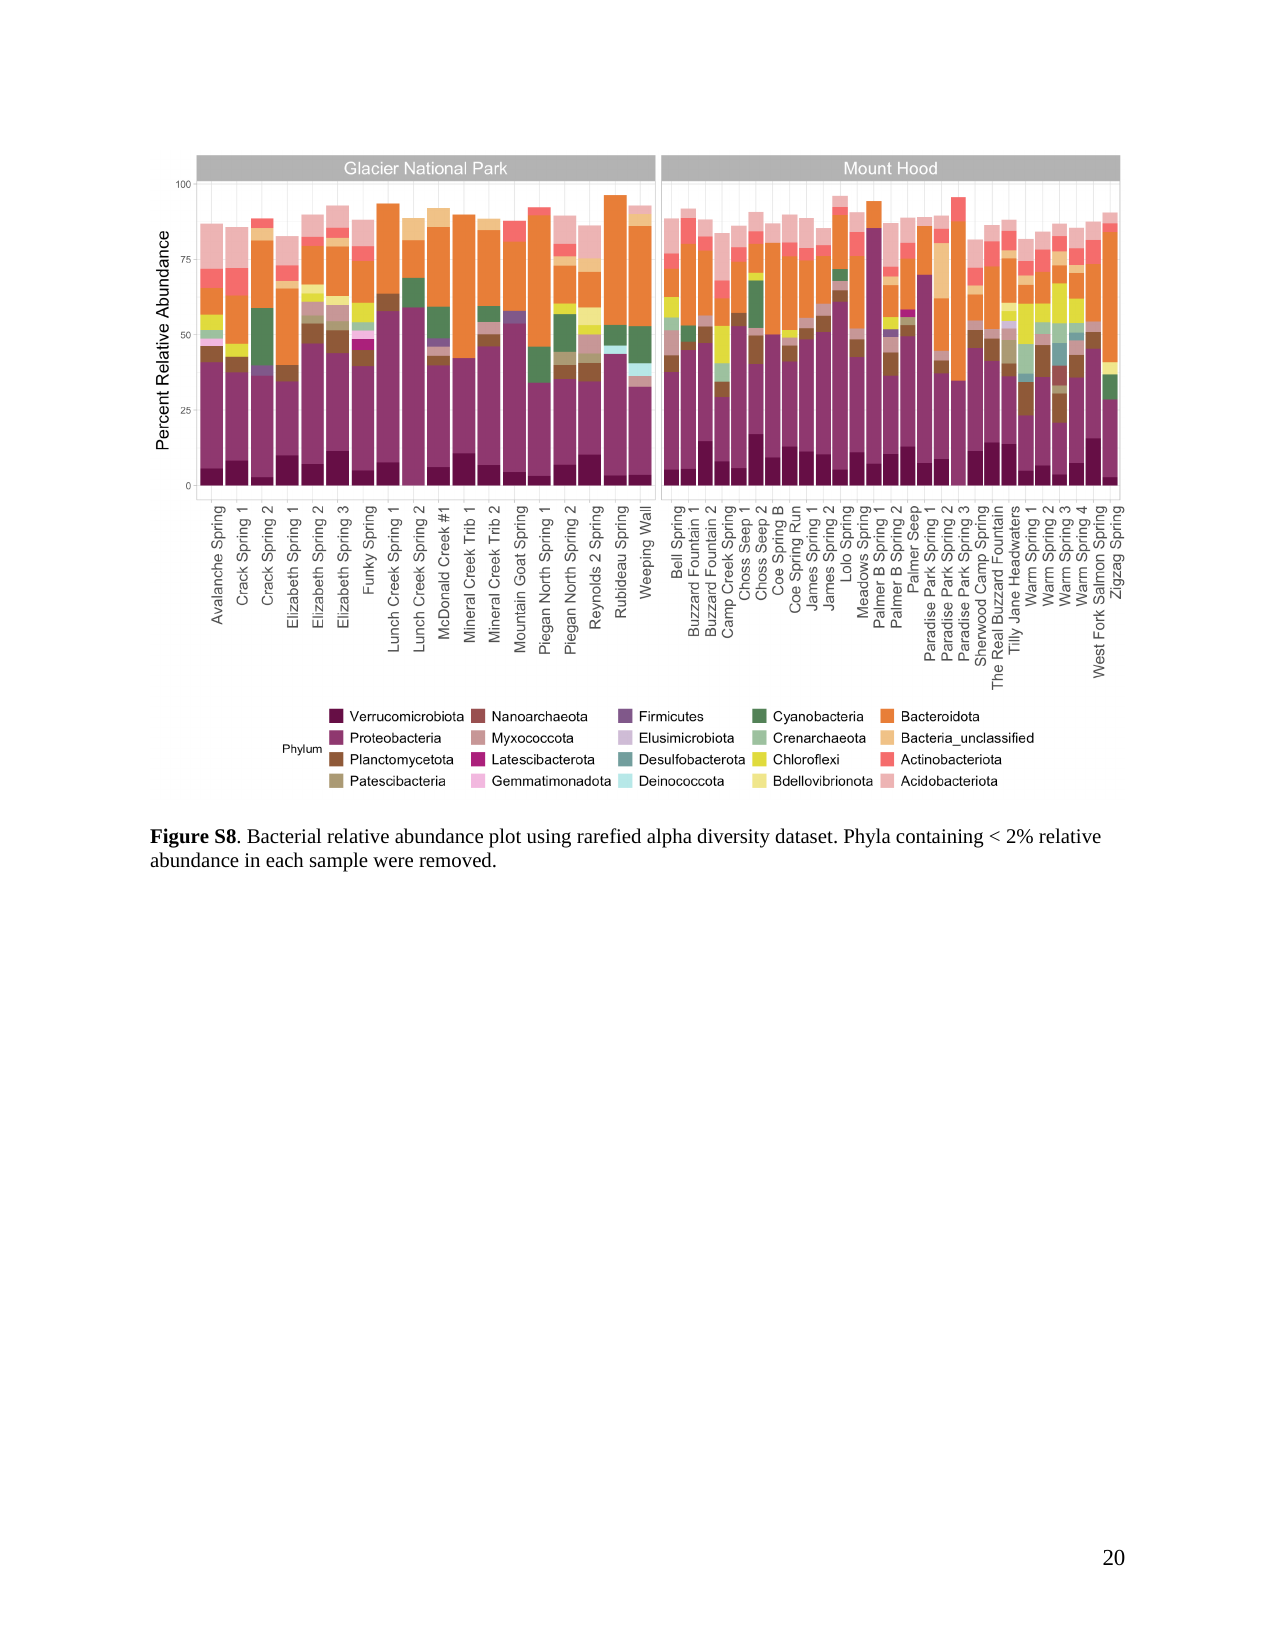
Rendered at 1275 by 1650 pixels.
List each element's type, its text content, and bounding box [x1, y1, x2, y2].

picture [150, 150, 1125, 800]
text Figure S8. Bacterial relative abundance plot using rarefied alpha diversity dataset. Phyla containing < 2% relative abundance in each sample were removed. [150, 824, 1125, 872]
